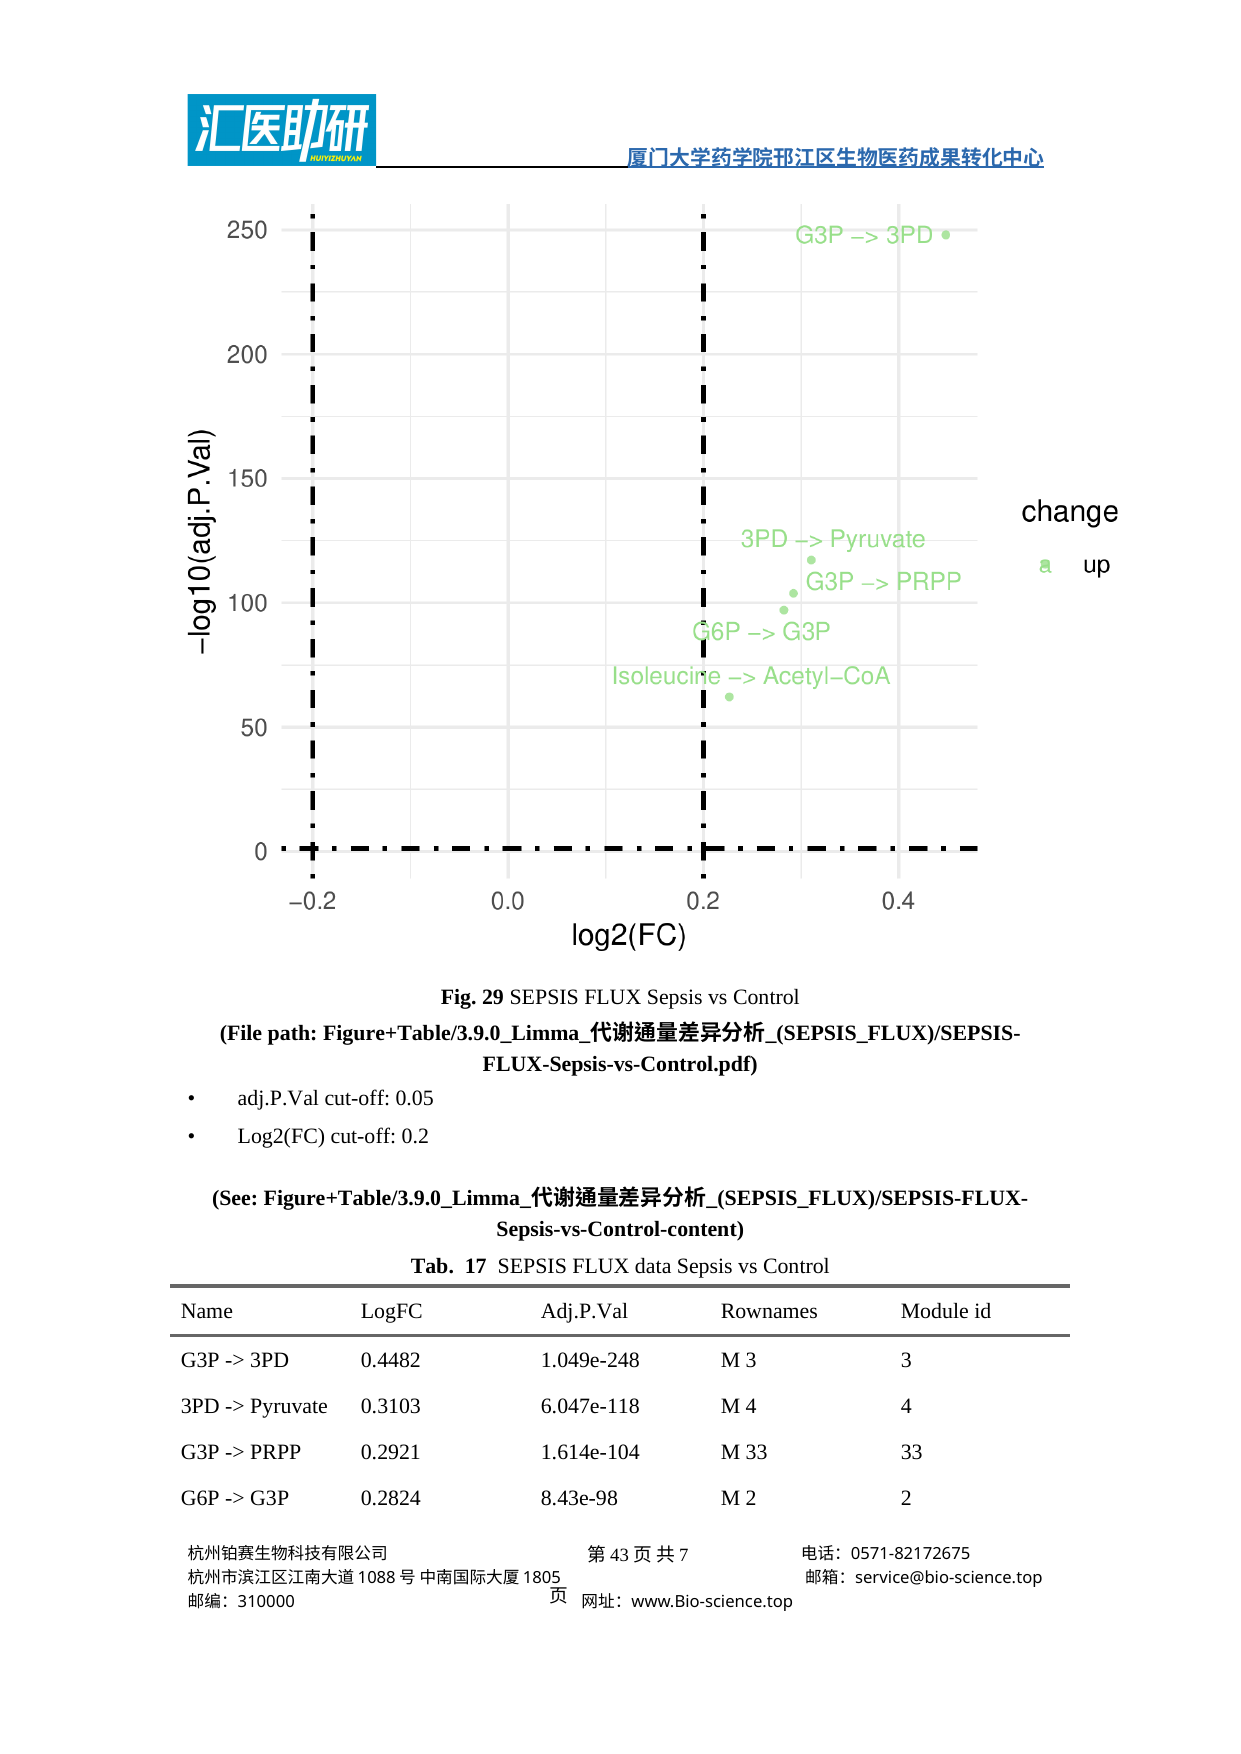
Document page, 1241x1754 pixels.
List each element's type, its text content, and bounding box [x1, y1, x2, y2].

text (File path: Figure+Table/3.9.0_Limma_代谢通量差异分析_(SEPSIS_FLUX)/SEPSIS-FLUX-Sepsis-vs-Control.pdf) [187, 1016, 1053, 1076]
table_header Name [170, 1274, 350, 1320]
table_cell 0.2824 [350, 1461, 530, 1507]
table_header Module id [890, 1274, 1070, 1320]
table_cell G3P -> 3PD [170, 1323, 350, 1369]
table_cell M 4 [710, 1369, 890, 1415]
list adj.P.Val cut-off: 0.05 [187, 1085, 1053, 1110]
table_cell G6P -> G3P [170, 1461, 350, 1507]
text (See: Figure+Table/3.9.0_Limma_代谢通量差异分析_(SEPSIS_FLUX)/SEPSIS-FLUX-Sepsis-vs-Control-content) [187, 1168, 1053, 1228]
table_cell G3P -> PRPP [170, 1415, 350, 1461]
table_cell 3PD -> Pyruvate [170, 1369, 350, 1415]
picture [282, 99, 327, 161]
table_cell 4 [890, 1369, 1070, 1415]
table_cell 1.614e-104 [530, 1415, 710, 1461]
table_cell 0.4482 [350, 1323, 530, 1369]
table_cell 1.049e-248 [530, 1323, 710, 1369]
table_header Adj.P.Val [530, 1274, 710, 1320]
text Tab. 17 SEPSIS FLUX data Sepsis vs Control [194, 1239, 1046, 1265]
text Fig. 29 SEPSIS FLUX Sepsis vs Control [187, 984, 1053, 1009]
table_header Rownames [710, 1274, 890, 1320]
picture [327, 106, 368, 150]
table_cell M 2 [710, 1461, 890, 1507]
table_cell 33 [890, 1415, 1070, 1461]
table_header LogFC [350, 1274, 530, 1320]
list Log2(FC) cut-off: 0.2 [187, 1127, 1053, 1152]
table_cell 0.2921 [350, 1415, 530, 1461]
picture [196, 131, 208, 150]
table_cell 0.3103 [350, 1369, 530, 1415]
table_cell 2 [890, 1461, 1070, 1507]
table_cell 8.43e-98 [530, 1461, 710, 1507]
table_cell 3 [890, 1323, 1070, 1369]
picture [243, 106, 284, 150]
table_cell 6.047e-118 [530, 1369, 710, 1415]
picture [210, 106, 243, 150]
picture [204, 106, 210, 114]
table_cell M 33 [710, 1415, 890, 1461]
picture [201, 118, 208, 127]
picture [187, 204, 1118, 951]
table_cell M 3 [710, 1323, 890, 1369]
